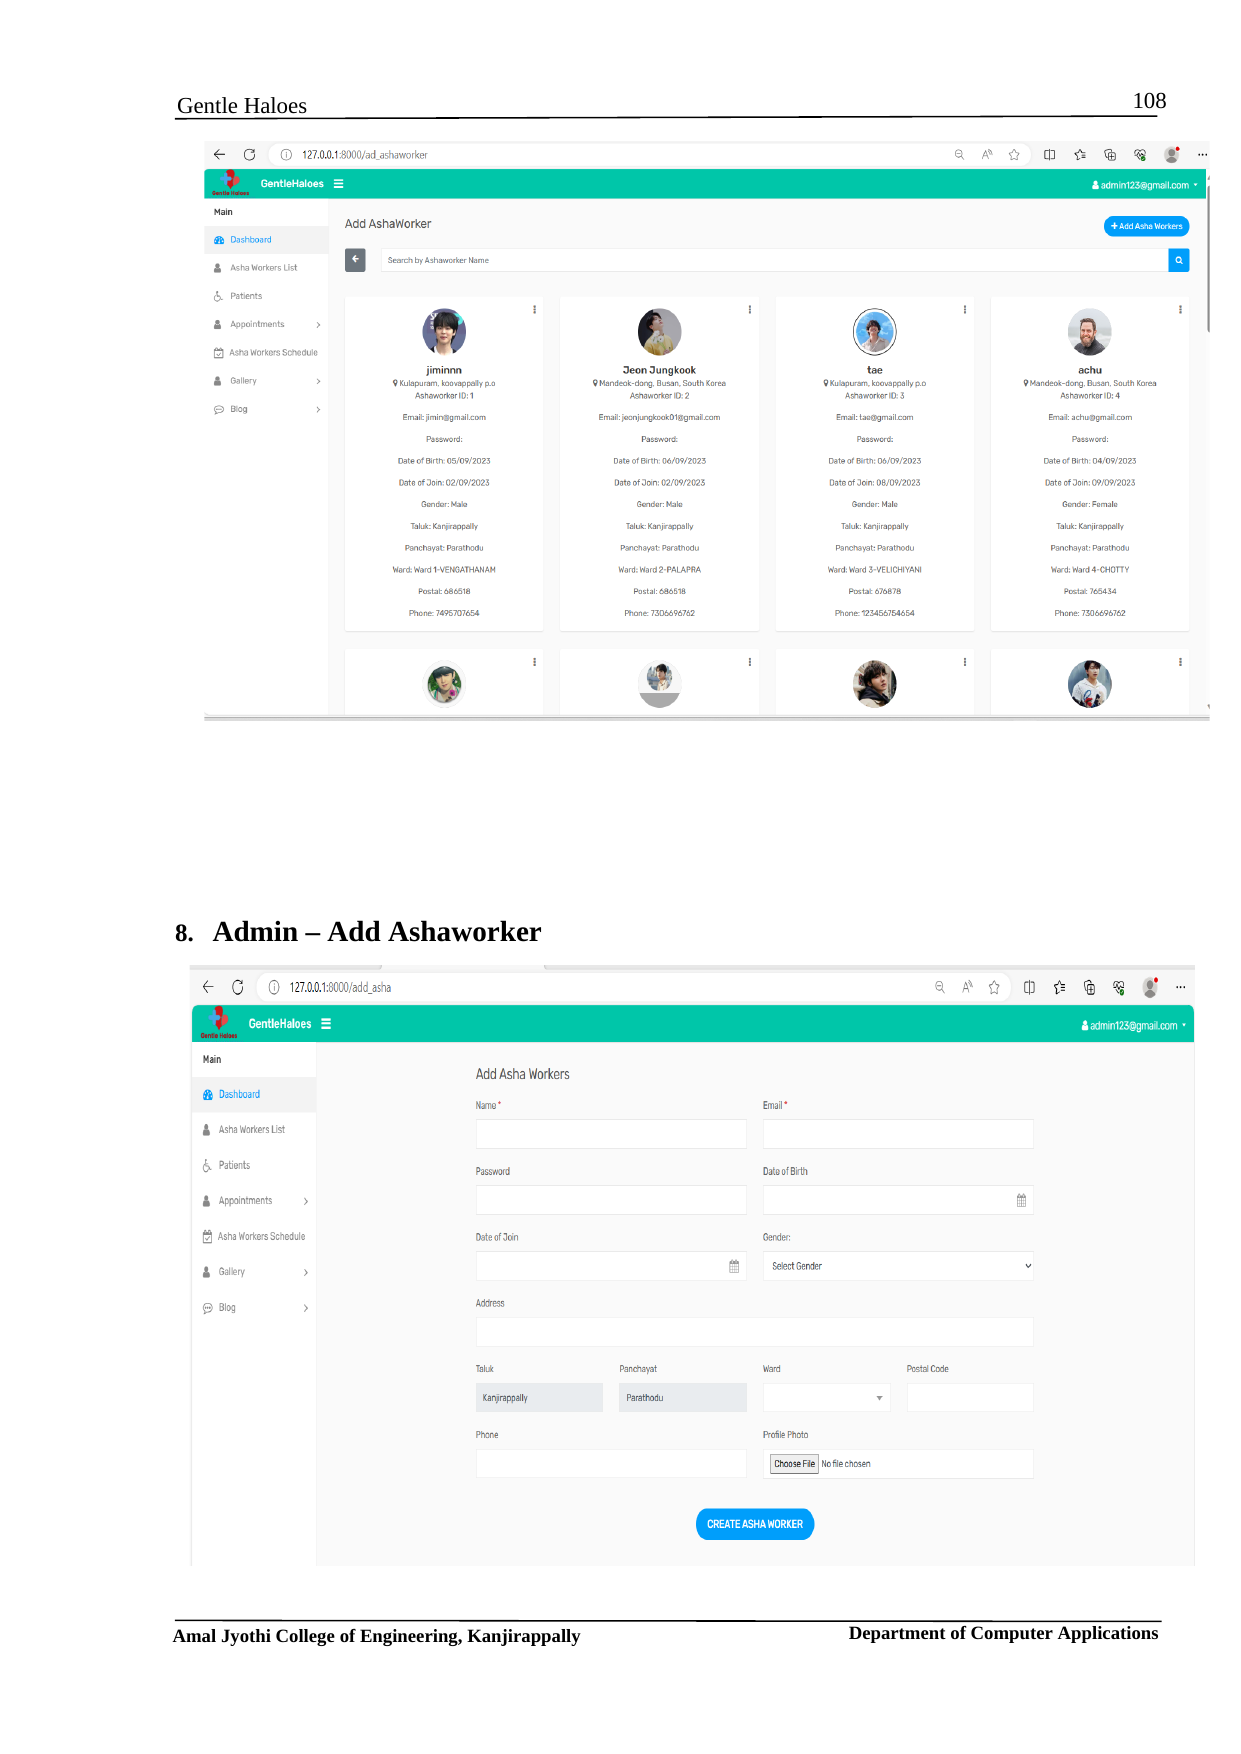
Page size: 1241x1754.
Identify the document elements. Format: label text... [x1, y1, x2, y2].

picture [204, 141, 1210, 721]
picture [189, 965, 1195, 1566]
list Admin – Add Ashaworker [175, 914, 1162, 948]
